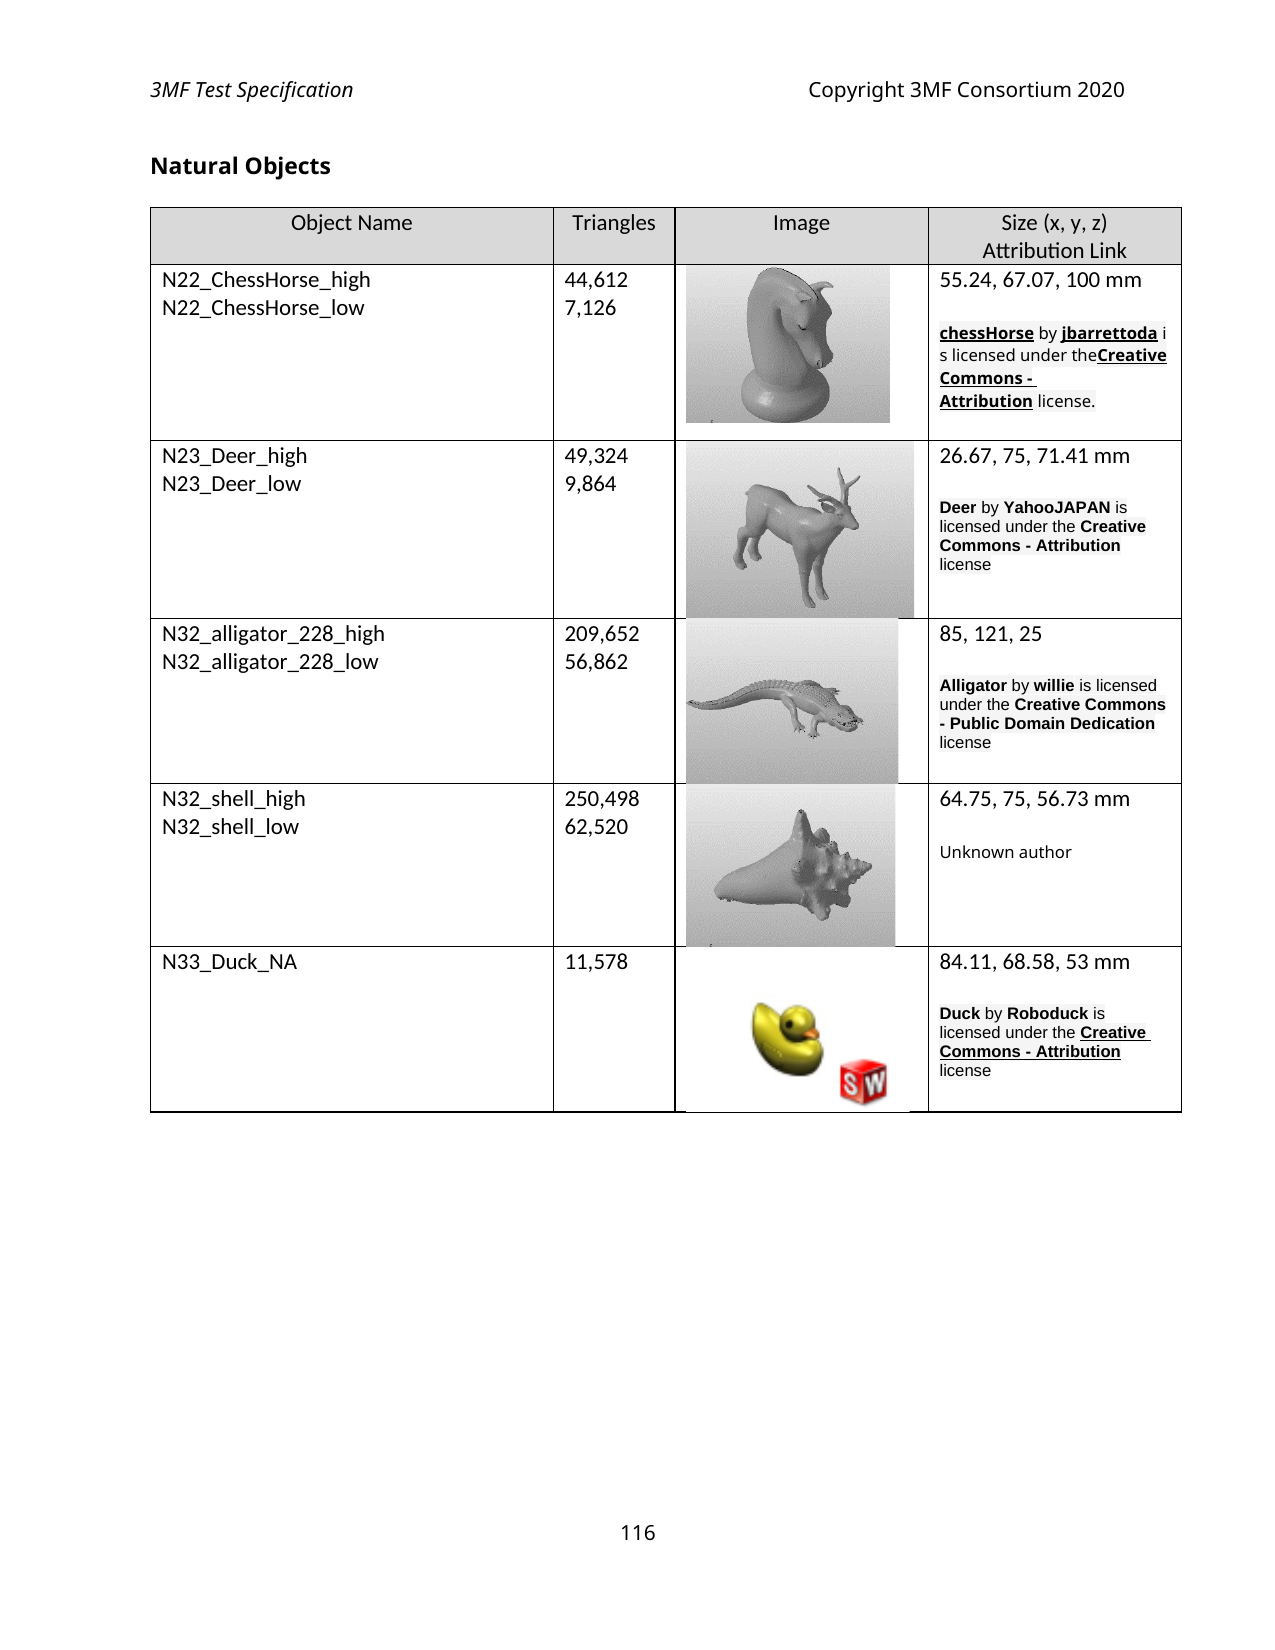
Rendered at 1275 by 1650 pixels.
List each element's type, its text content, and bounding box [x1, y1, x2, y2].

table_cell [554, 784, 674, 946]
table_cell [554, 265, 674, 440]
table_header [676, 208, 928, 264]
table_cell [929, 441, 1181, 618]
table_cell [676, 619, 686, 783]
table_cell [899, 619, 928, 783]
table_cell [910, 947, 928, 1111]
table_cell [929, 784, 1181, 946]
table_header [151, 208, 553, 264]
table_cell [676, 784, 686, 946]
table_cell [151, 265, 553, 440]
text Natural Objects [150, 150, 1125, 181]
picture [686, 441, 915, 1112]
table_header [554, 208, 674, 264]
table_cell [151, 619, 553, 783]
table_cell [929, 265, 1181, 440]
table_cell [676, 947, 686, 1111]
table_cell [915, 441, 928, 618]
picture [686, 265, 890, 423]
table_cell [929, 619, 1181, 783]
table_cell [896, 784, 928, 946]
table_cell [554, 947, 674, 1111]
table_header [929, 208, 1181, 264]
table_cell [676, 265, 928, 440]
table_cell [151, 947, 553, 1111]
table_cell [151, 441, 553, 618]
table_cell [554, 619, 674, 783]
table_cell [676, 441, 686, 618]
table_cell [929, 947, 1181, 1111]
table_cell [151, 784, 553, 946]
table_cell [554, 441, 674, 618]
